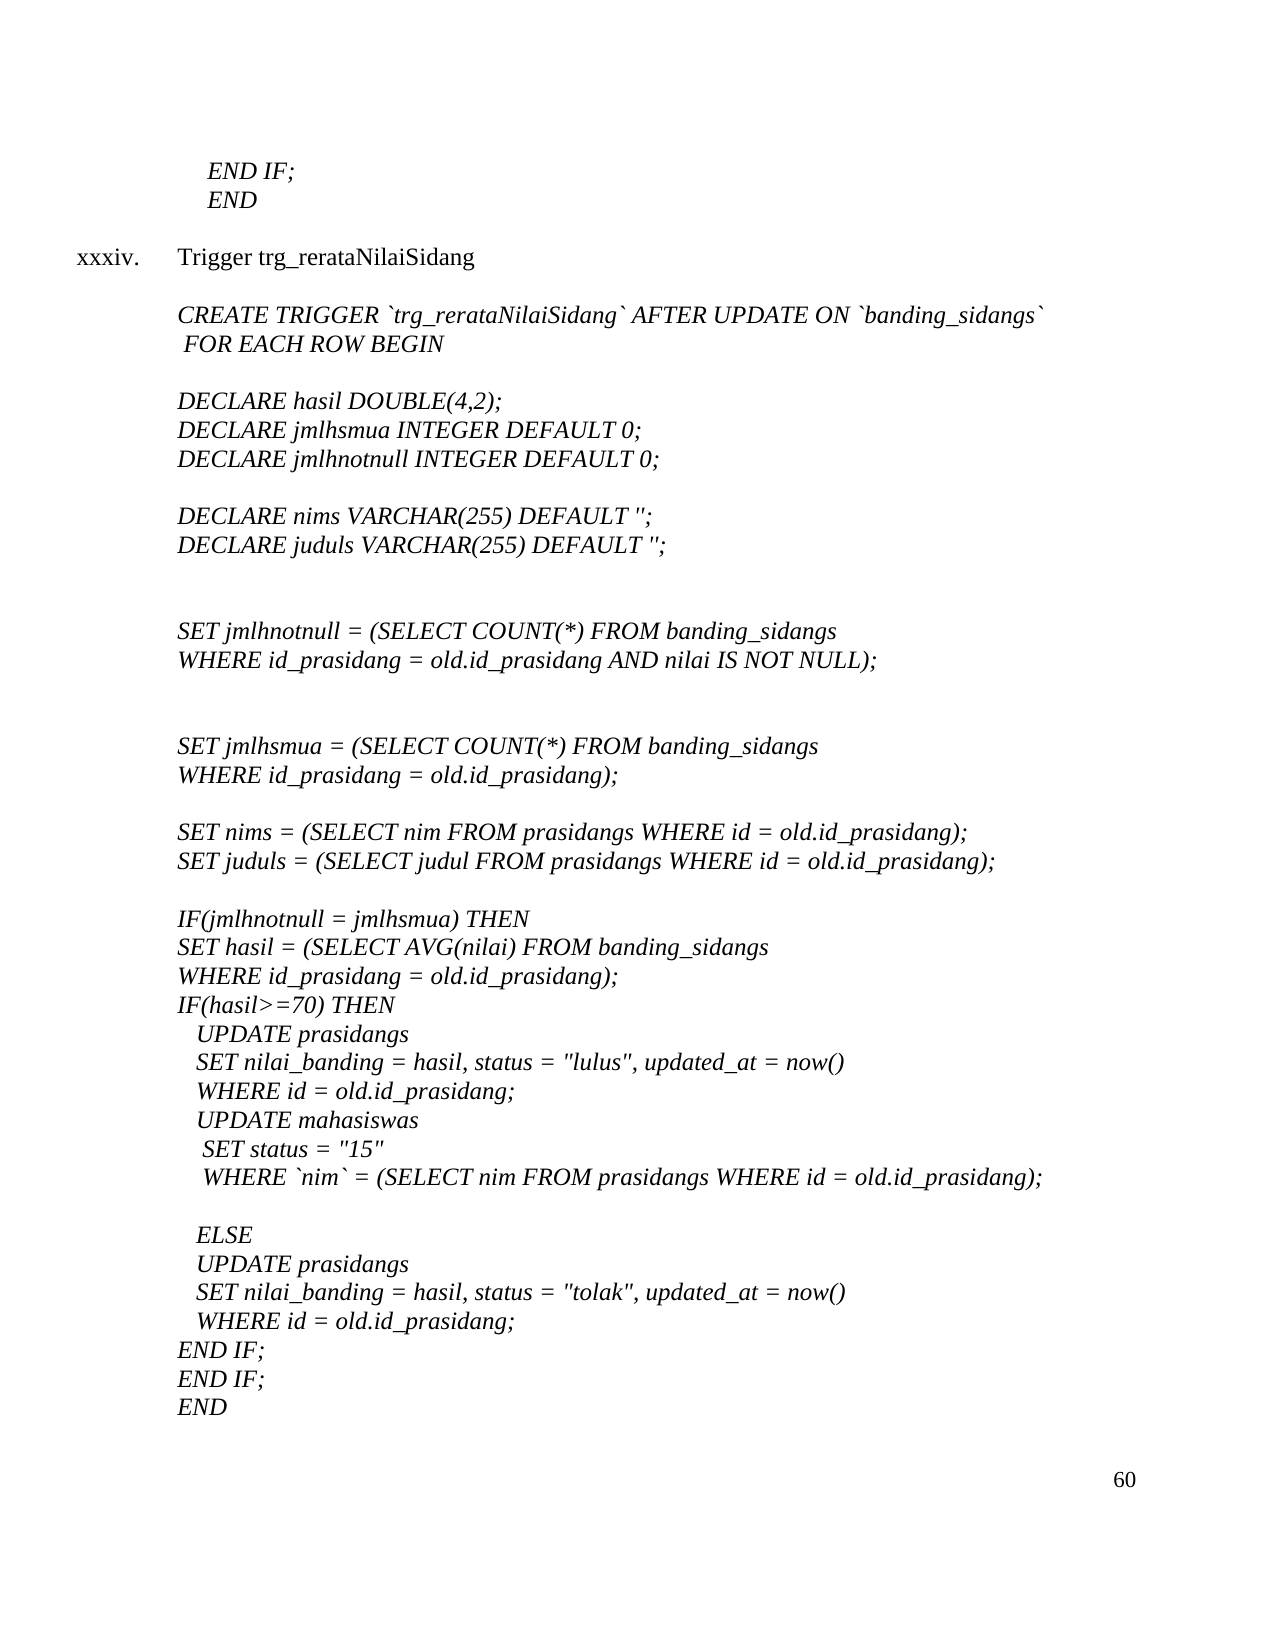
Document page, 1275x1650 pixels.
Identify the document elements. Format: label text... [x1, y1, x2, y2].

list WHERE id_prasidang = old.id_prasidang); [177, 961, 1136, 990]
list IF(hasil>=70) THEN [177, 990, 1136, 1019]
list IF(jmlhnotnull = jmlhsmua) THEN [177, 904, 1136, 932]
list ELSE [177, 1220, 1136, 1249]
list DECLARE jmlhsmua INTEGER DEFAULT 0; [177, 415, 1136, 444]
list WHERE `nim` = (SELECT nim FROM prasidangs WHERE id = old.id_prasidang); [177, 1162, 1136, 1191]
list DECLARE jmlhnotnull INTEGER DEFAULT 0; [177, 444, 1136, 472]
list CREATE TRIGGER `trg_rerataNilaiSidang` AFTER UPDATE ON `banding_sidangs` [177, 300, 1136, 329]
list DECLARE juduls VARCHAR(255) DEFAULT ''; [177, 530, 1136, 559]
text END IF; [132, 156, 1136, 185]
list SET nilai_banding = hasil, status = "lulus", updated_at = now() [177, 1047, 1136, 1076]
list SET nims = (SELECT nim FROM prasidangs WHERE id = old.id_prasidang); [177, 817, 1136, 846]
list UPDATE prasidangs [177, 1249, 1136, 1277]
list SET jmlhsmua = (SELECT COUNT(*) FROM banding_sidangs [177, 731, 1136, 760]
list SET jmlhnotnull = (SELECT COUNT(*) FROM banding_sidangs [177, 616, 1136, 645]
list UPDATE prasidangs [177, 1019, 1136, 1047]
list WHERE id = old.id_prasidang; [177, 1076, 1136, 1105]
list DECLARE nims VARCHAR(255) DEFAULT ''; [177, 501, 1136, 530]
list UPDATE mahasiswas [177, 1105, 1136, 1134]
list Trigger trg_rerataNilaiSidang [139, 242, 1136, 271]
list SET juduls = (SELECT judul FROM prasidangs WHERE id = old.id_prasidang); [177, 846, 1136, 875]
list DECLARE hasil DOUBLE(4,2); [177, 386, 1136, 415]
list SET nilai_banding = hasil, status = "tolak", updated_at = now() [177, 1277, 1136, 1306]
list END IF; [177, 1335, 1136, 1364]
list SET hasil = (SELECT AVG(nilai) FROM banding_sidangs [177, 932, 1136, 961]
list SET status = "15" [177, 1134, 1136, 1162]
list FOR EACH ROW BEGIN [177, 329, 1136, 357]
list WHERE id = old.id_prasidang; [177, 1306, 1136, 1335]
list WHERE id_prasidang = old.id_prasidang); [177, 760, 1136, 789]
text END [132, 185, 1136, 214]
list END [177, 1392, 1136, 1421]
list END IF; [177, 1364, 1136, 1392]
list WHERE id_prasidang = old.id_prasidang AND nilai IS NOT NULL); [177, 645, 1136, 674]
